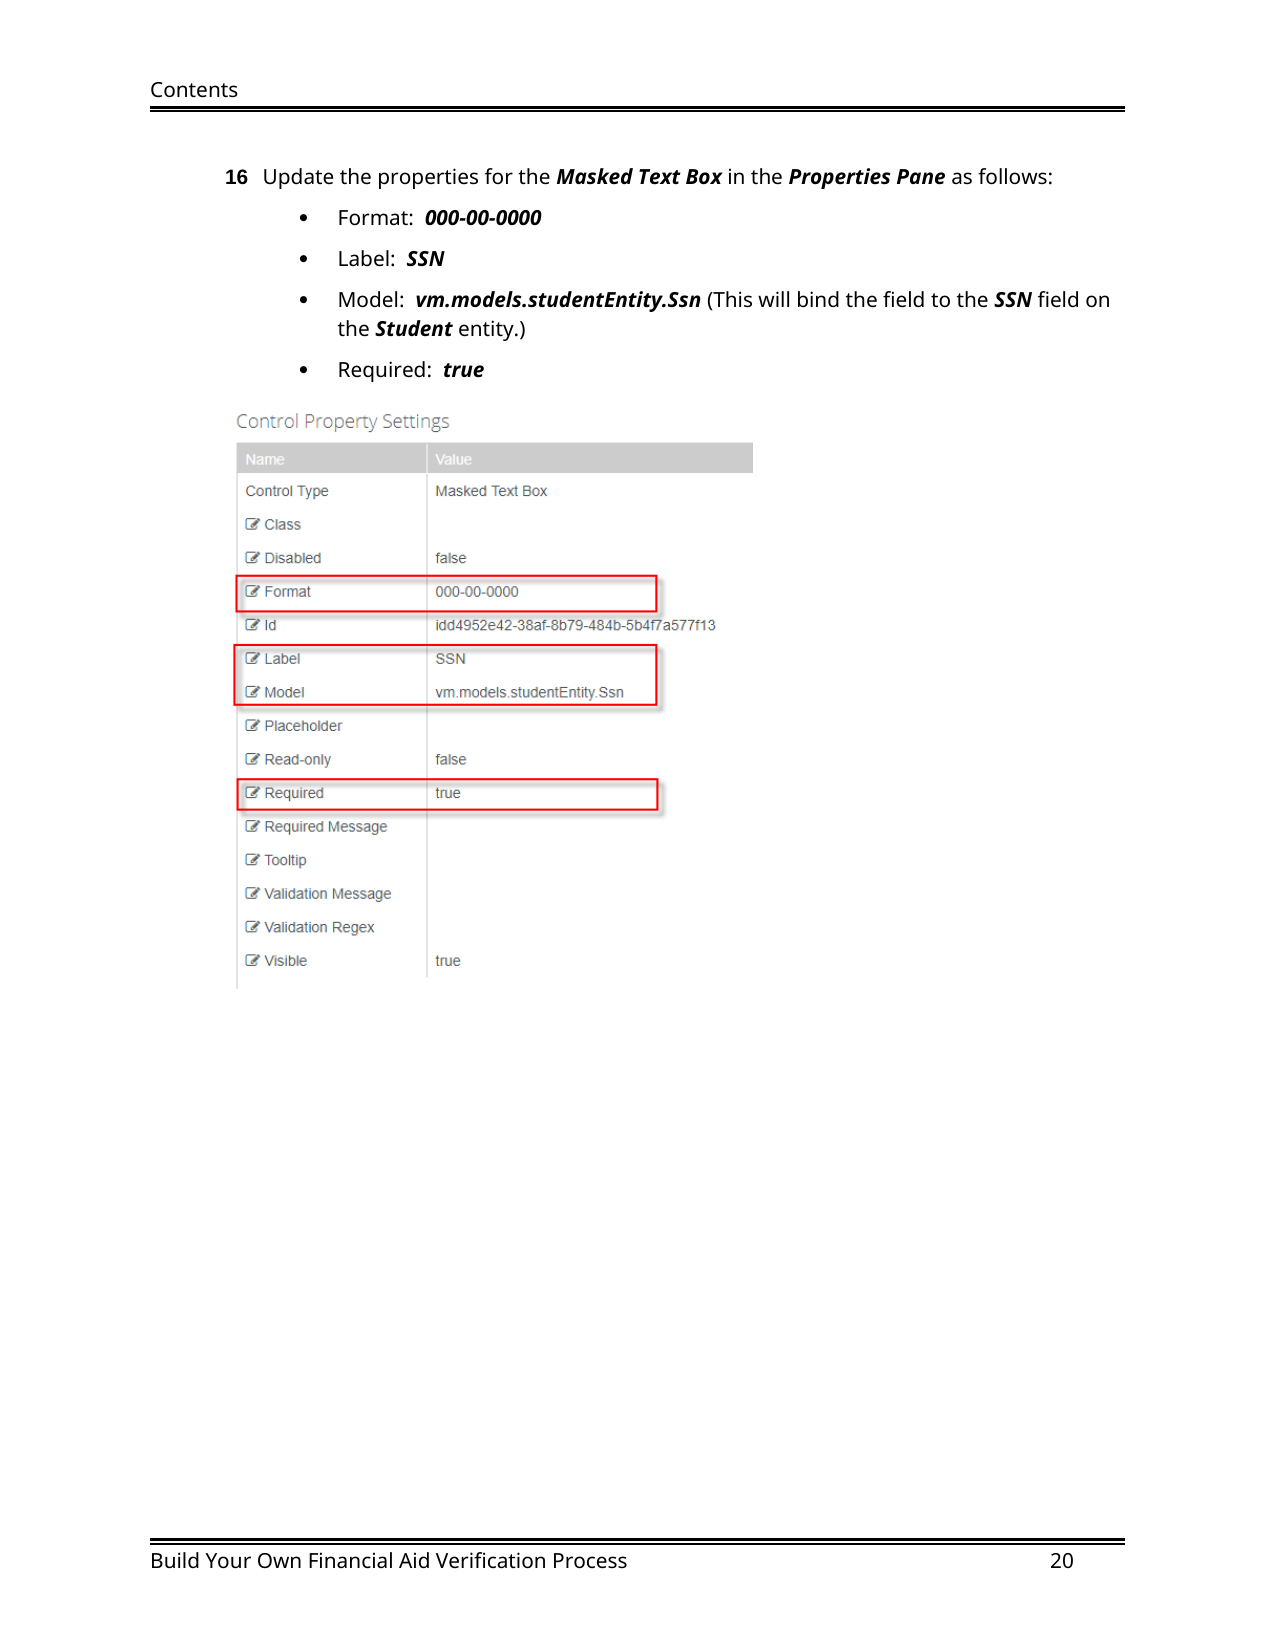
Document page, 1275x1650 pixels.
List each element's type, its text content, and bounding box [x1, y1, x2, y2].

text Format: 000-00-0000 [300, 203, 1125, 232]
text Label: SSN [300, 244, 1125, 273]
text Model: vm.models.studentEntity.Ssn (This will bind the field to the SSN field on the Student entity.) [300, 285, 1125, 342]
picture [225, 408, 753, 989]
text Update the properties for the Masked Text Box in the Properties Pane as follows: [225, 162, 1125, 191]
text Required: true [300, 355, 1125, 383]
